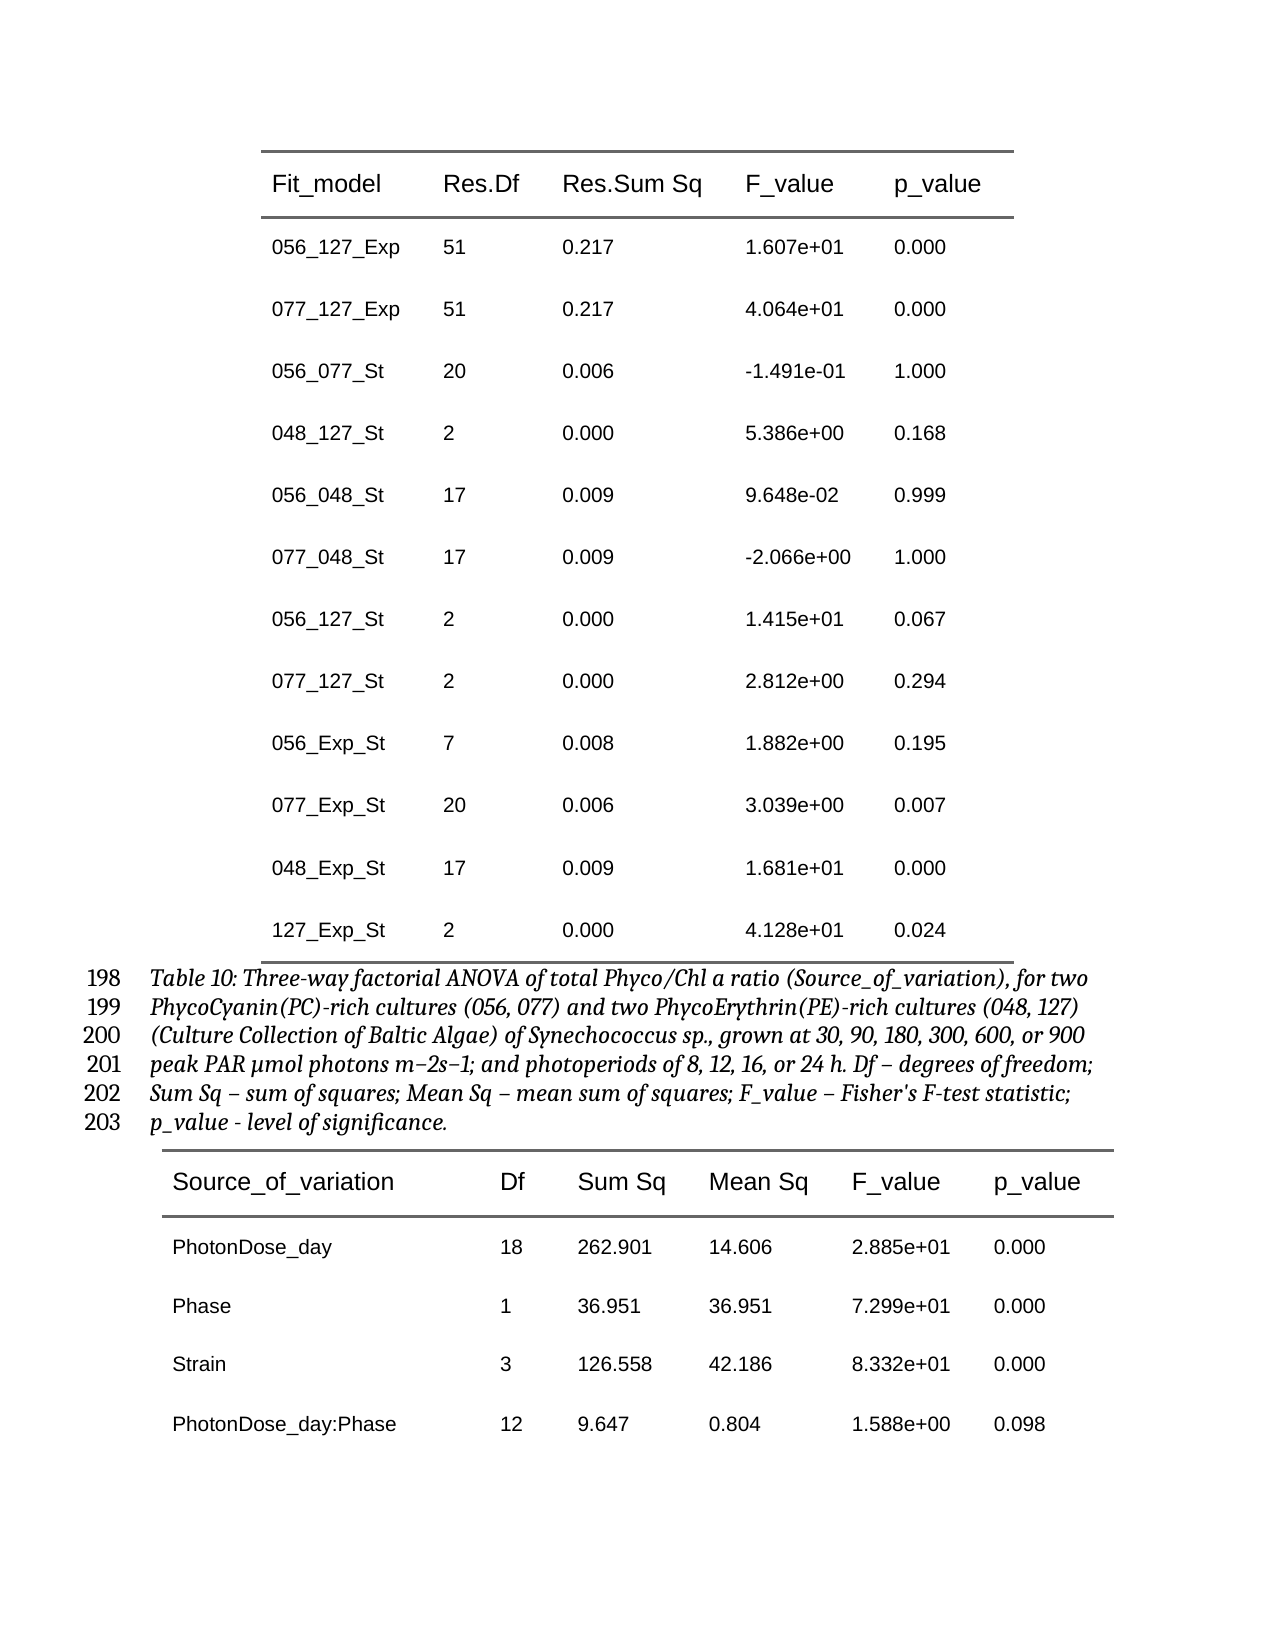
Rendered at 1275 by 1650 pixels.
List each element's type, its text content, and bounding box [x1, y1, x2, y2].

table_header Res.Df [433, 153, 552, 216]
table_cell 9.648e-02 [735, 464, 883, 526]
table_cell 0.098 [983, 1393, 1113, 1455]
table_cell 0.000 [552, 588, 735, 650]
table_cell 7 [433, 712, 552, 774]
table_cell 51 [433, 219, 552, 278]
table_cell 0.000 [983, 1277, 1113, 1335]
table_cell 0.007 [884, 774, 1014, 836]
table_cell 3.039e+00 [735, 774, 883, 836]
table_cell 262.901 [567, 1218, 698, 1277]
table_cell 0.006 [552, 340, 735, 402]
table_header Fit_model [261, 153, 432, 216]
table_cell 17 [433, 836, 552, 898]
table_cell 9.647 [567, 1393, 698, 1455]
table_cell 3 [489, 1335, 567, 1393]
table_cell 048_Exp_St [261, 836, 432, 898]
table_cell -2.066e+00 [735, 526, 883, 588]
table_cell 0.009 [552, 526, 735, 588]
table_header Df [489, 1152, 567, 1214]
table_cell 1.000 [884, 340, 1014, 402]
table_cell 1.415e+01 [735, 588, 883, 650]
table_cell 1.882e+00 [735, 712, 883, 774]
table_cell 077_Exp_St [261, 774, 432, 836]
table_cell 7.299e+01 [841, 1277, 983, 1335]
table_cell 0.000 [552, 402, 735, 464]
table_cell 1.607e+01 [735, 219, 883, 278]
table_header Res.Sum Sq [552, 153, 735, 216]
table_cell 4.064e+01 [735, 278, 883, 340]
table_header Sum Sq [567, 1152, 698, 1214]
table_header F_value [841, 1152, 983, 1214]
table_header p_value [884, 153, 1014, 216]
table_cell 056_127_St [261, 588, 432, 650]
table_cell PhotonDose_day:Phase [162, 1393, 489, 1455]
table_cell 17 [433, 526, 552, 588]
table_header Mean Sq [698, 1152, 841, 1214]
table_cell 1.588e+00 [841, 1393, 983, 1455]
table_cell 51 [433, 278, 552, 340]
table_header F_value [735, 153, 883, 216]
table_cell PhotonDose_day [162, 1218, 489, 1277]
table_cell 0.000 [983, 1335, 1113, 1393]
table_cell 12 [489, 1393, 567, 1455]
table_cell 0.000 [884, 836, 1014, 898]
table_cell 1.000 [884, 526, 1014, 588]
table_cell 127_Exp_St [261, 899, 432, 961]
table_cell -1.491e-01 [735, 340, 883, 402]
table_cell 0.000 [884, 219, 1014, 278]
table_cell 0.009 [552, 464, 735, 526]
table_header Source_of_variation [162, 1152, 489, 1214]
table_cell 36.951 [567, 1277, 698, 1335]
table_cell 056_048_St [261, 464, 432, 526]
table_cell 2 [433, 899, 552, 961]
table_cell 4.128e+01 [735, 899, 883, 961]
table_cell 36.951 [698, 1277, 841, 1335]
table_cell 42.186 [698, 1335, 841, 1393]
table_cell Strain [162, 1335, 489, 1393]
table_header p_value [983, 1152, 1113, 1214]
table_cell 077_127_St [261, 650, 432, 712]
table_cell Phase [162, 1277, 489, 1335]
table_cell 14.606 [698, 1218, 841, 1277]
table_cell 2.812e+00 [735, 650, 883, 712]
table_cell 0.217 [552, 278, 735, 340]
text Table 10: Three-way factorial ANOVA of total Phyco/Chl a ratio (Source_of_variation), for two PhycoCyanin(PC)-rich cultures (056, 077) and two PhycoErythrin(PE)-rich cultures (048, 127) (Culture Collection of Baltic Algae) of Synechococcus sp., grown at 30, 90, 180, 300, 600, or 900 peak PAR µmol photons m−2s−1; and photoperiods of 8, 12, 16, or 24 h. Df – degrees of freedom; Sum Sq – sum of squares; Mean Sq – mean sum of squares; F_value – Fisher's F-test statistic; p_value - level of significance. [150, 964, 1125, 1136]
table_cell 0.009 [552, 836, 735, 898]
table_cell 077_127_Exp [261, 278, 432, 340]
table_cell 0.000 [552, 650, 735, 712]
table_cell 0.804 [698, 1393, 841, 1455]
table_cell 2 [433, 650, 552, 712]
table_cell 077_048_St [261, 526, 432, 588]
table_cell 0.000 [552, 899, 735, 961]
table_cell 0.168 [884, 402, 1014, 464]
table_cell 0.024 [884, 899, 1014, 961]
table_cell 126.558 [567, 1335, 698, 1393]
table_cell 0.067 [884, 588, 1014, 650]
table_cell 0.006 [552, 774, 735, 836]
table_cell 1.681e+01 [735, 836, 883, 898]
table_cell 0.008 [552, 712, 735, 774]
table_cell 0.000 [884, 278, 1014, 340]
table_cell 2 [433, 588, 552, 650]
table_cell 0.195 [884, 712, 1014, 774]
table_cell 1 [489, 1277, 567, 1335]
table_cell 0.000 [983, 1218, 1113, 1277]
table_cell 0.999 [884, 464, 1014, 526]
table_cell 056_127_Exp [261, 219, 432, 278]
table_cell 20 [433, 340, 552, 402]
table_cell 2.885e+01 [841, 1218, 983, 1277]
table_cell 8.332e+01 [841, 1335, 983, 1393]
table_cell 056_077_St [261, 340, 432, 402]
table_cell 0.294 [884, 650, 1014, 712]
table_cell 5.386e+00 [735, 402, 883, 464]
table_cell 18 [489, 1218, 567, 1277]
table_cell 20 [433, 774, 552, 836]
table_cell 17 [433, 464, 552, 526]
table_cell 0.217 [552, 219, 735, 278]
table_cell 048_127_St [261, 402, 432, 464]
table_cell 2 [433, 402, 552, 464]
table_cell 056_Exp_St [261, 712, 432, 774]
